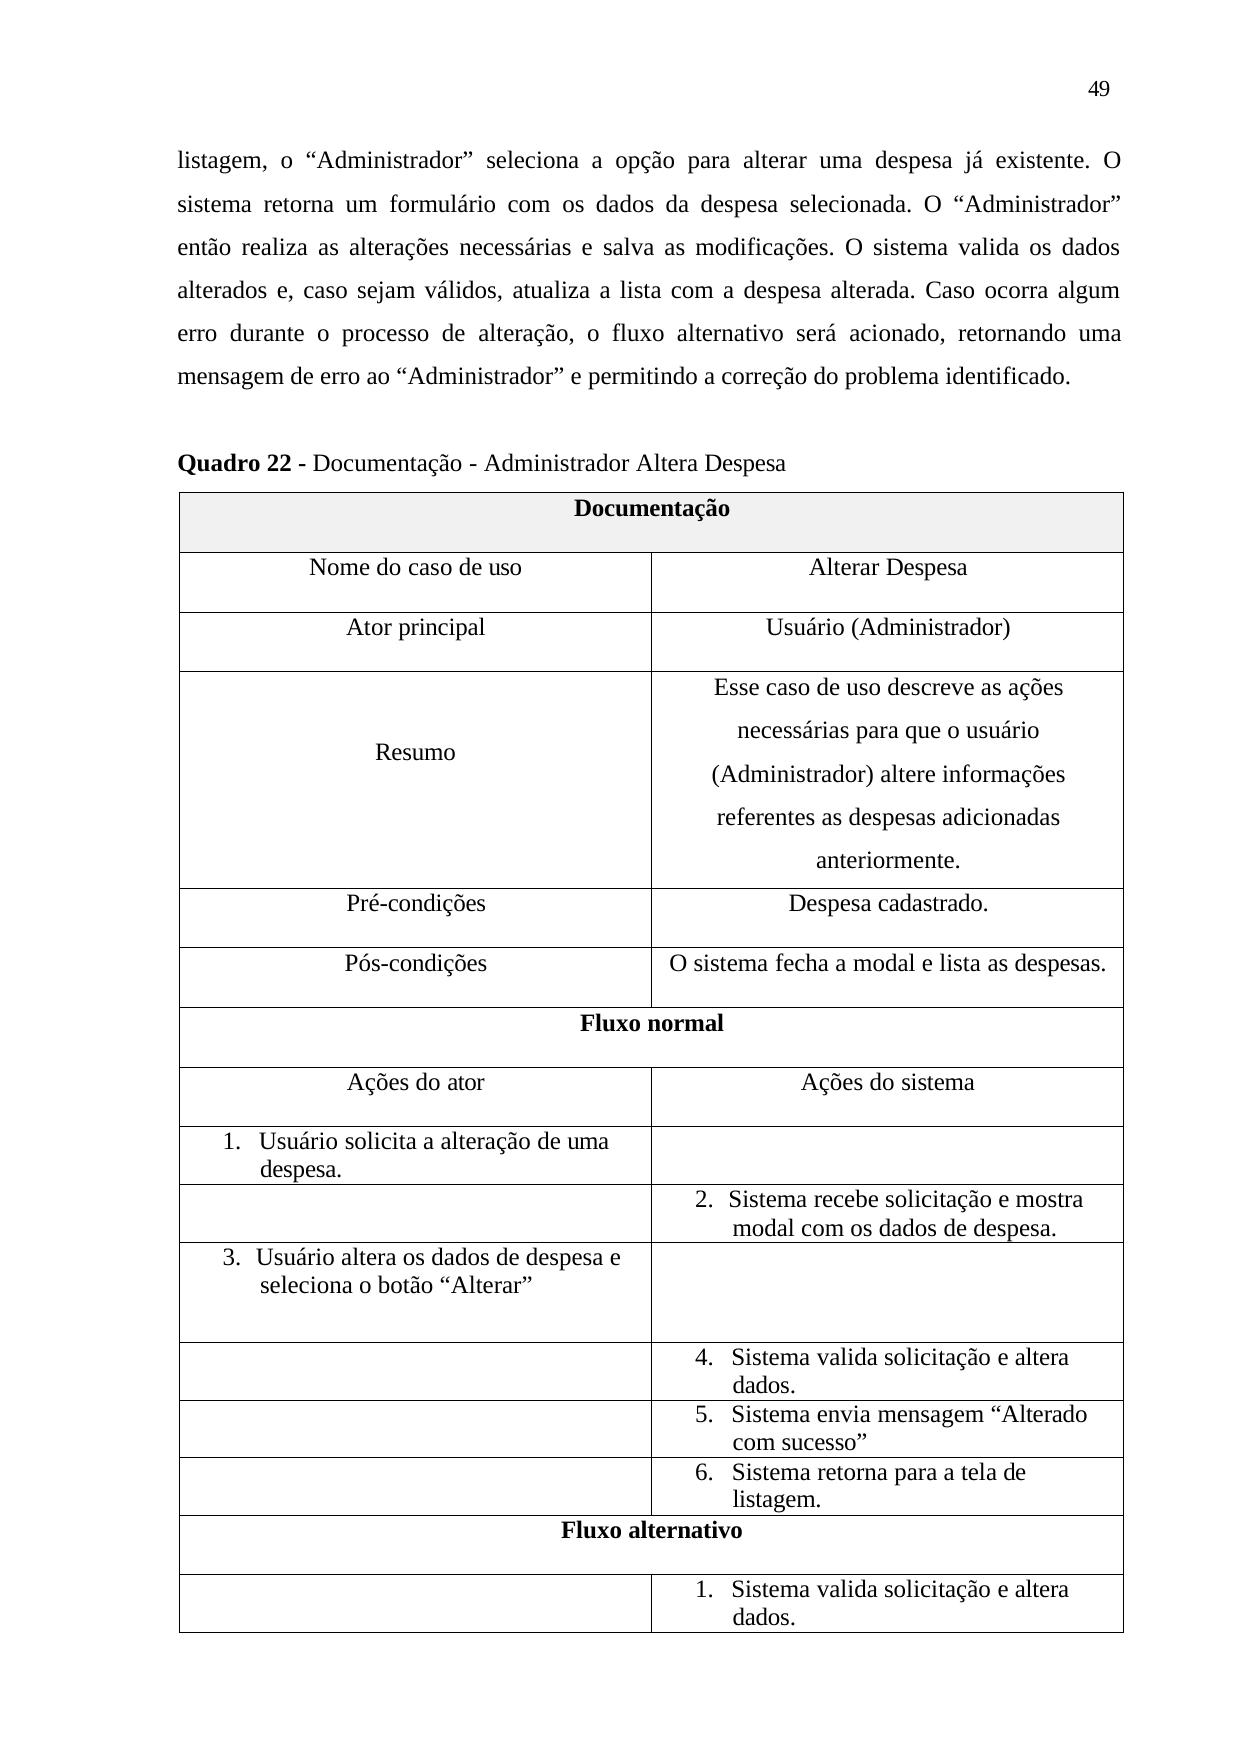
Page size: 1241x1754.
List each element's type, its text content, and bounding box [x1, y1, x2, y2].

table_cell [180, 1458, 651, 1514]
table_cell 6. Sistema retorna para a tela de listagem. [652, 1458, 1123, 1514]
table_cell 1. Sistema valida solicitação e altera dados. [652, 1575, 1123, 1632]
table_cell 1. Usuário solicita a alteração de uma despesa. [180, 1127, 651, 1184]
table_cell Despesa cadastrado. [652, 889, 1123, 947]
table_cell 4. Sistema valida solicitação e altera dados. [652, 1343, 1123, 1399]
table_cell Resumo [180, 672, 651, 887]
table_cell Ações do ator [180, 1068, 651, 1126]
table_cell [652, 1127, 1123, 1184]
table_cell [180, 1185, 651, 1242]
table_cell Fluxo alternativo [180, 1516, 1123, 1574]
table_cell Pós-condições [180, 948, 651, 1007]
table_cell 2. Sistema recebe solicitação e mostra modal com os dados de despesa. [652, 1185, 1123, 1242]
table_cell Fluxo normal [180, 1008, 1123, 1067]
table_cell Nome do caso de uso [180, 553, 651, 612]
table_cell [180, 1343, 651, 1399]
text listagem, o “Administrador” seleciona a opção para alterar uma despesa já existente. O sistema retorna um formulário com os dados da despesa selecionada. O “Administrador” então realiza as alterações necessárias e salva as modificações. O sistema valida os dados alterados e, caso sejam válidos, atualiza a lista com a despesa alterada. Caso ocorra algum erro durante o processo de alteração, o fluxo alternativo será acionado, retornando uma mensagem de erro ao “Administrador” e permitindo a correção do problema identificado. [177, 146, 1122, 390]
table_cell [652, 1243, 1123, 1342]
table_cell Esse caso de uso descreve as ações necessárias para que o usuário (Administrador) altere informações referentes as despesas adicionadas anteriormente. [652, 672, 1123, 887]
table_header Documentação [180, 493, 1123, 552]
table_cell Pré-condições [180, 889, 651, 947]
table_cell Usuário (Administrador) [652, 613, 1123, 671]
table_cell [180, 1575, 651, 1632]
table_cell O sistema fecha a modal e lista as despesas. [652, 948, 1123, 1007]
table_cell 3. Usuário altera os dados de despesa e seleciona o botão “Alterar” [180, 1243, 651, 1342]
text Quadro 22 - Documentação - Administrador Altera Despesa [177, 448, 1152, 477]
table_cell 5. Sistema envia mensagem “Alterado com sucesso” [652, 1401, 1123, 1457]
table_cell Alterar Despesa [652, 553, 1123, 612]
table_cell [180, 1401, 651, 1457]
table_cell Ator principal [180, 613, 651, 671]
table_cell Ações do sistema [652, 1068, 1123, 1126]
